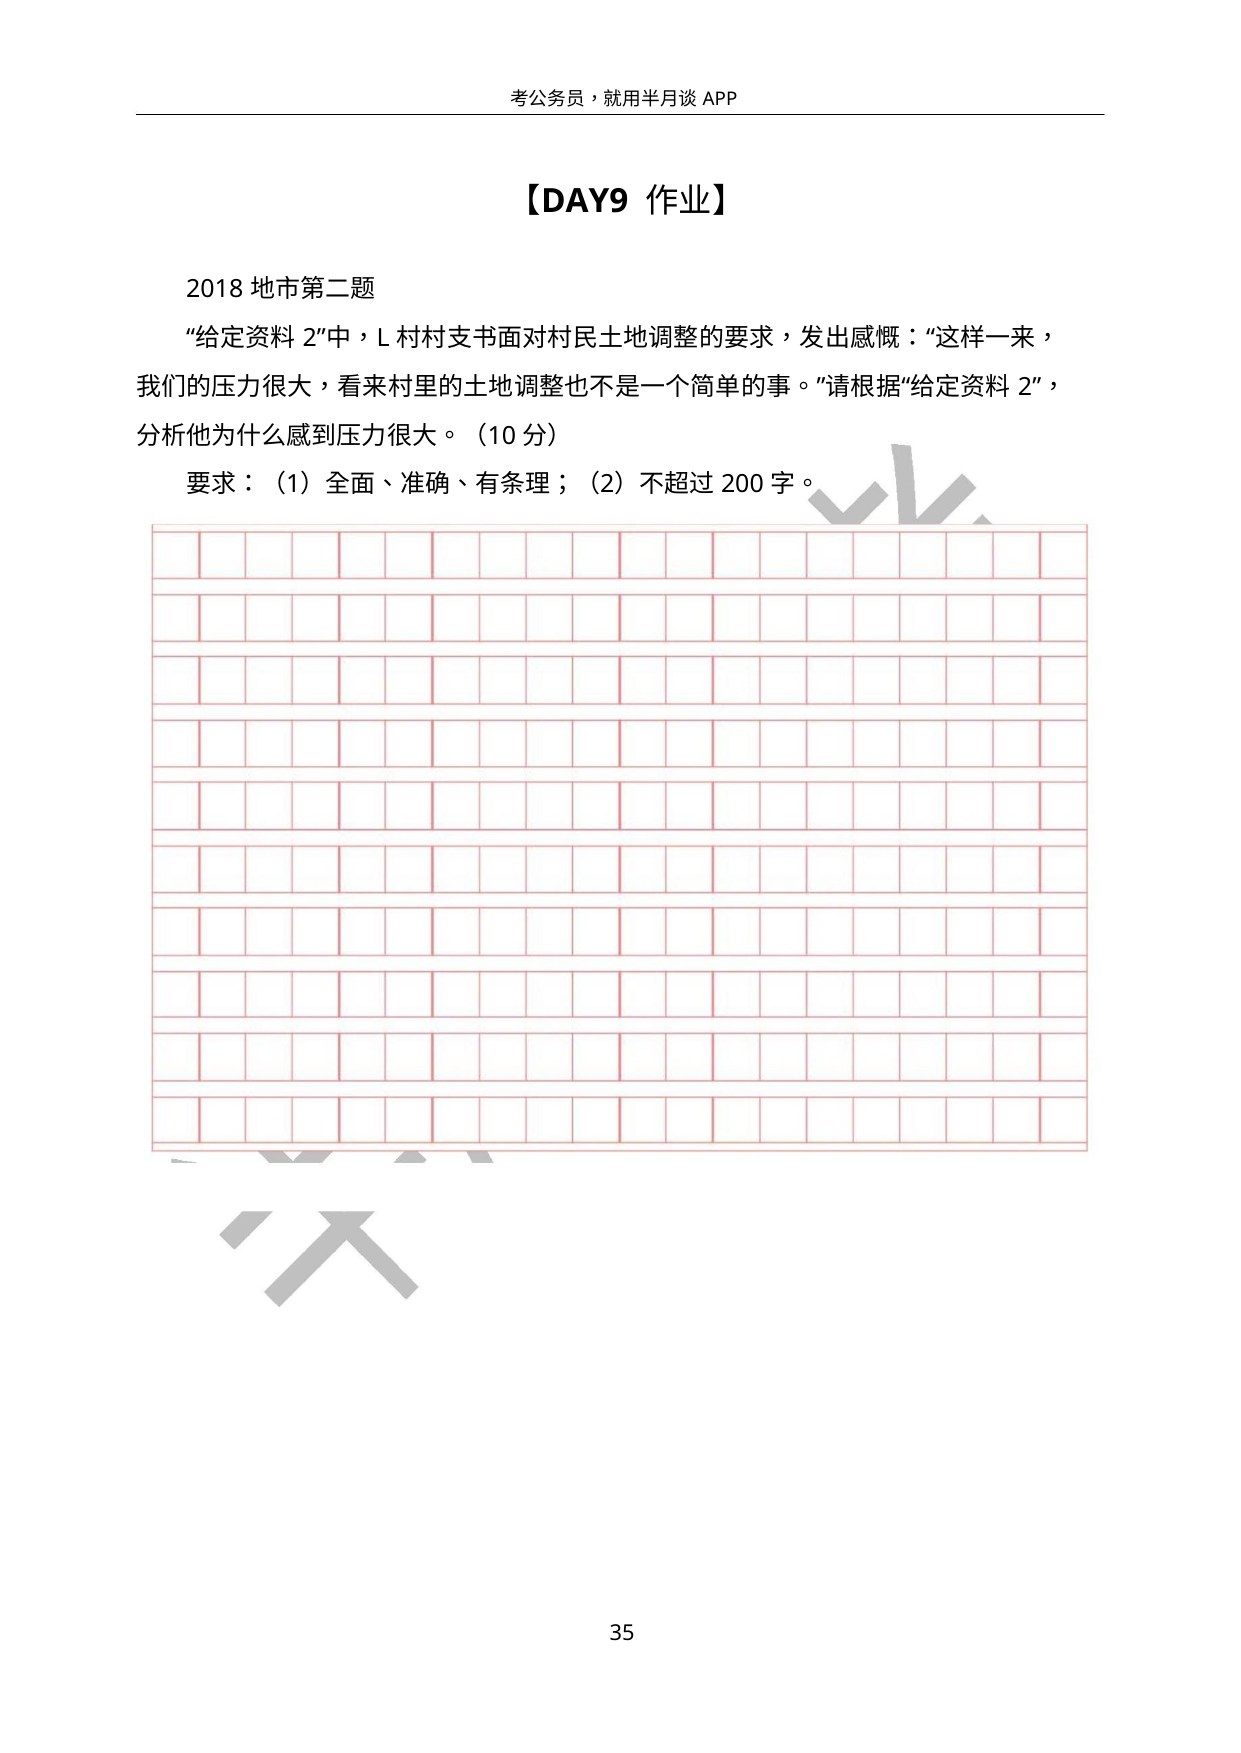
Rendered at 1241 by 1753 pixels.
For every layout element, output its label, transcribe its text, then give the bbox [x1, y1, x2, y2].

text “给定资料 2”中，L 村村支书面对村民土地调整的要求，发出感慨：“这样一来， [186, 326, 1217, 352]
text 35 [609, 1621, 1217, 1646]
text 我们的压力很大，看来村里的土地调整也不是一个简单的事。”请根据“给定资料 2”， [136, 374, 1217, 401]
text 【DAY9 作业】 [507, 182, 1217, 220]
picture [133, 441, 1107, 1309]
text 考公务员，就用半月谈 APP [510, 89, 1217, 109]
picture [133, 110, 1107, 117]
text 要求：（1）全面、准确、有条理；（2）不超过 200 字。 [186, 472, 1217, 498]
text 2018 地市第二题 [186, 277, 1217, 303]
text 分析他为什么感到压力很大。（10 分） [136, 423, 1217, 449]
